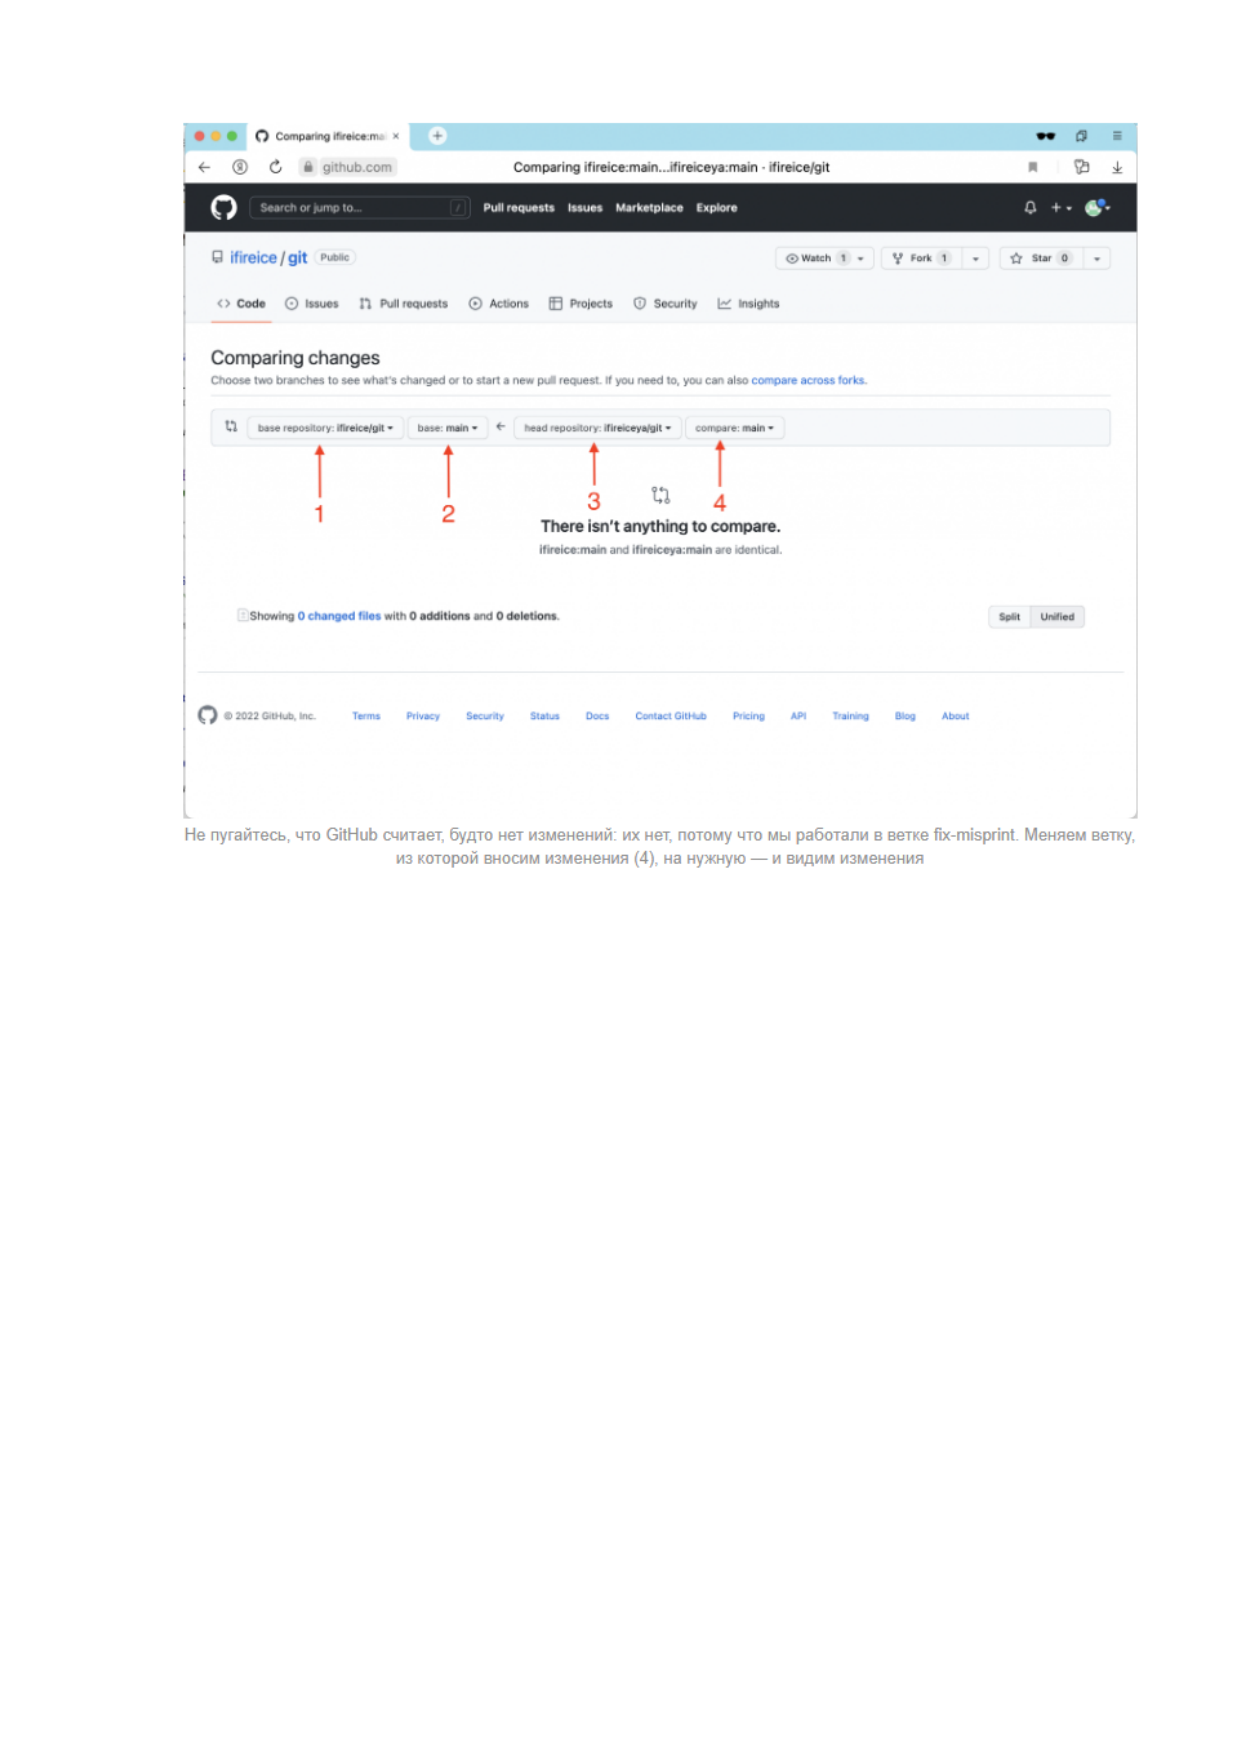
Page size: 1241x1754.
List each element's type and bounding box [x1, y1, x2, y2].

picture [177, 118, 1152, 891]
